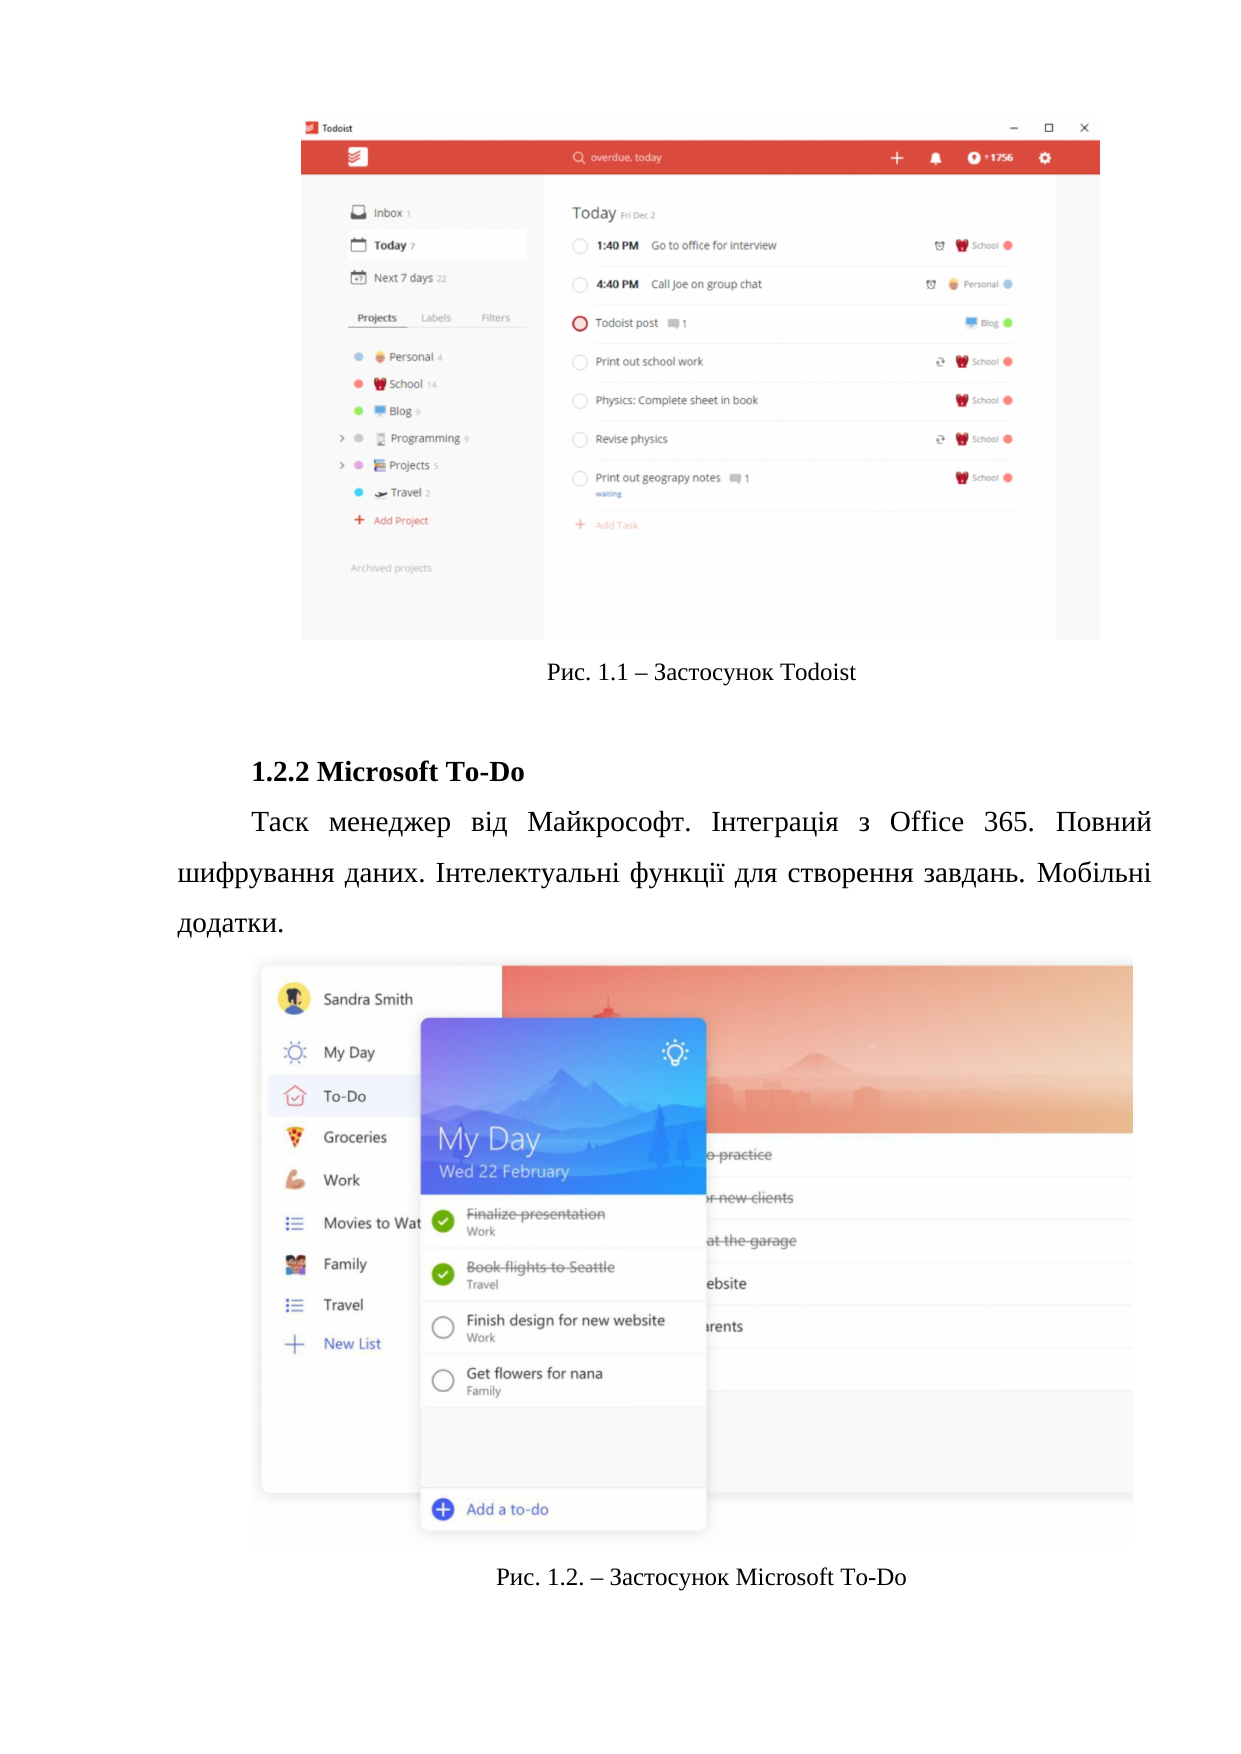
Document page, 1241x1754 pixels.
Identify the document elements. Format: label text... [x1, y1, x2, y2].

picture [251, 955, 1133, 1546]
subtitle 1.2.2 Microsoft To-Do [177, 754, 1152, 788]
text Таск менеджер від Майкрософт. Інтеграція з Office 365. Повний шифрування даних. Інтелектуальні функції для створення завдань. Мобільні додатки. [177, 804, 1152, 939]
picture [301, 118, 1102, 640]
text Рис. 1.1 – Застосунок Todoist [177, 657, 1152, 685]
text Рис. 1.2. – Застосунок Microsoft To-Do [177, 1562, 1152, 1591]
